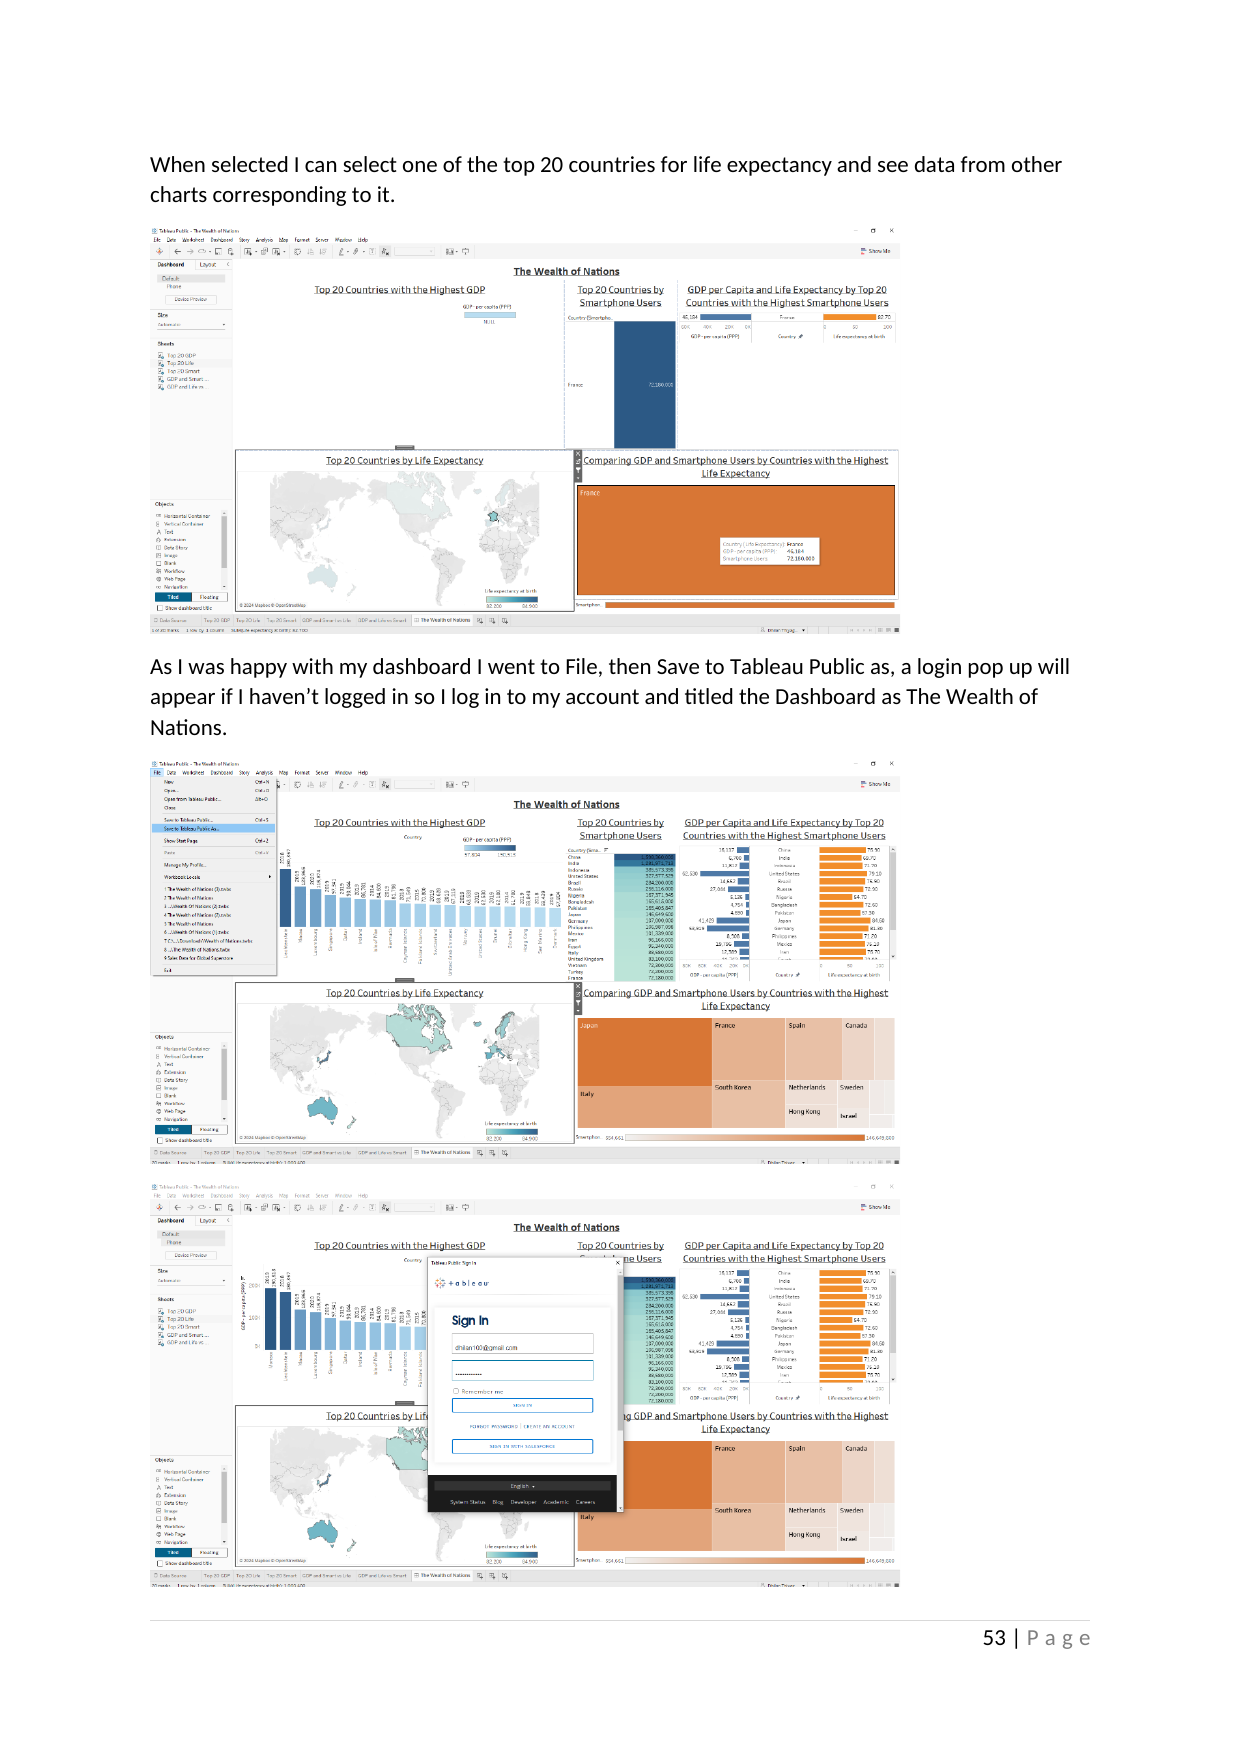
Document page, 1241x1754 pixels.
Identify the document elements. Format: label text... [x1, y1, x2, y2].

text When selected I can select one of the top 20 countries for life expectancy and see data from other charts corresponding to it. [150, 150, 1090, 208]
picture [150, 759, 901, 1164]
picture [150, 1182, 901, 1587]
picture [150, 227, 901, 634]
text As I was happy with my dashboard I went to File, then Save to Tableau Public as, a login pop up will appear if I haven’t logged in so I log in to my account and titled the Dashboard as The Wealth of Nations. [150, 652, 1090, 741]
